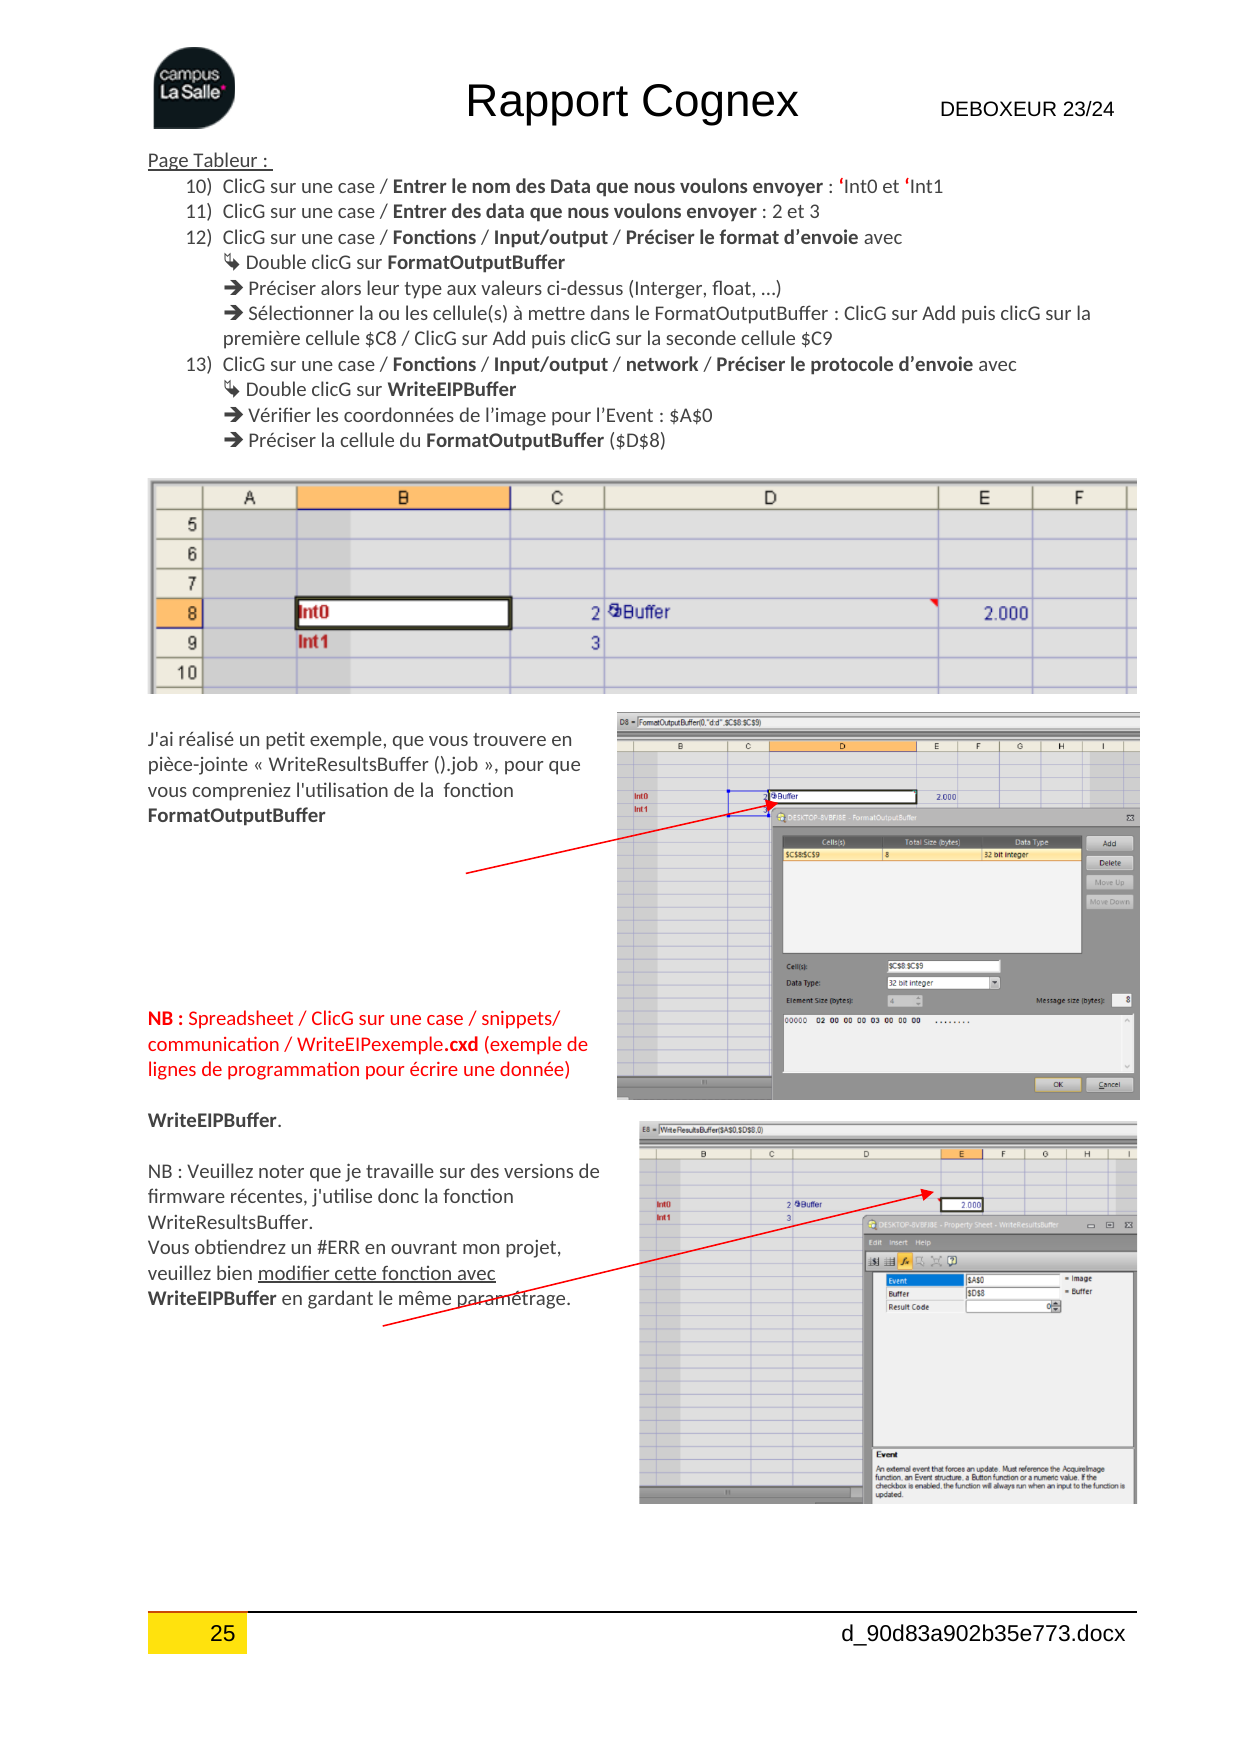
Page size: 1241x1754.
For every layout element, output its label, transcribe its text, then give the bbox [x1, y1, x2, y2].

text NB : Spreadsheet / ClicG sur une case / snippets/ communication / WriteEIPexemple.cxd (exemple de lignes de programmation pour écrire une donnée) [148, 1006, 617, 1082]
list Vérifier les coordonnées de l’image pour l’Event : $A$0 [223, 402, 1137, 427]
list ClicG sur une case / Entrer le nom des Data que nous voulons envoyer : ‘Int0 et ‘Int1 [185, 173, 1137, 198]
picture [153, 47, 235, 129]
list Sélectionner la ou les cellule(s) à mettre dans le FormatOutputBuffer : ClicG sur Add puis clicG sur la première cellule $C8 / ClicG sur Add puis clicG sur la seconde cellule $C9 [223, 300, 1137, 351]
list Préciser alors leur type aux valeurs ci-dessus (Interger, float, …) [223, 275, 1137, 300]
picture [147, 478, 1137, 694]
text FormatOutputBuffer [148, 802, 617, 828]
text WriteEIPBuffer. [148, 1107, 1137, 1133]
list ClicG sur une case / Fonctions / Input/output / Préciser le format d’envoie avec [185, 224, 1137, 249]
text Vous obtiendrez un #ERR en ouvrant mon projet, veuillez bien modifier cette fonction avec WriteEIPBuffer en gardant le même paramétrage. [148, 1234, 639, 1311]
text Page Tableur : [148, 148, 1137, 173]
list ClicG sur une case / Fonctions / Input/output / network / Préciser le protocole d’envoie avec [185, 351, 1137, 376]
picture [617, 712, 1140, 1100]
list Préciser la cellule du FormatOutputBuffer ($D$8) [223, 427, 1137, 453]
list Double clicG sur FormatOutputBuffer [223, 249, 1137, 275]
text J'ai réalisé un petit exemple, que vous trouvere en pièce-jointe « WriteResultsBuffer ().job », pour que vous compreniez l'utilisation de la fonction [148, 726, 617, 802]
list ClicG sur une case / Entrer des data que nous voulons envoyer : 2 et 3 [185, 198, 1137, 224]
list Double clicG sur WriteEIPBuffer [223, 376, 1137, 402]
text NB : Veuillez noter que je travaille sur des versions de firmware récentes, j'utilise donc la fonction WriteResultsBuffer. [148, 1158, 639, 1234]
picture [639, 1121, 1138, 1504]
